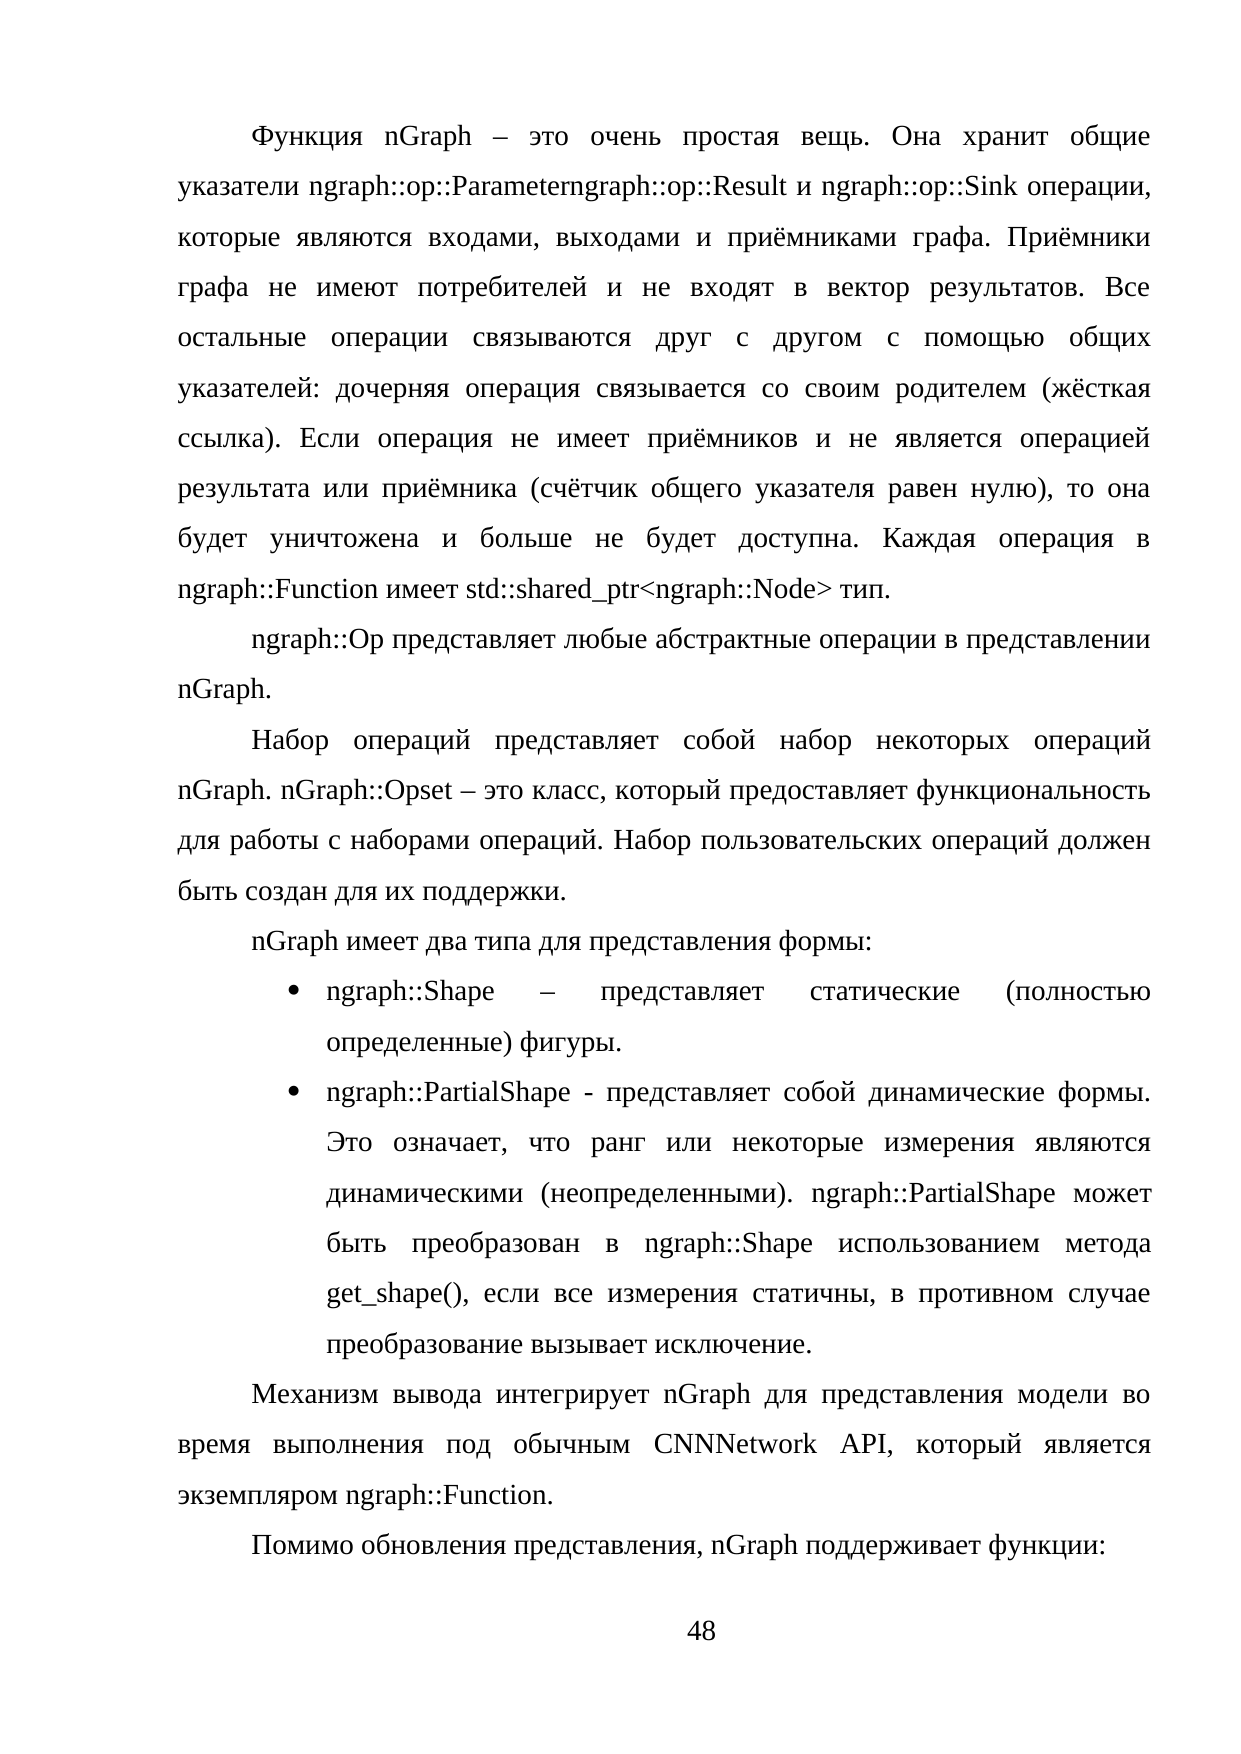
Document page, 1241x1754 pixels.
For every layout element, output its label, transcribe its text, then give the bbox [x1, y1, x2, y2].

list ngraph::Shape – представляет статические (полностью определенные) фигуры. [288, 973, 1152, 1057]
text Помимо обновления представления, nGraph поддерживает функции: [177, 1527, 1152, 1561]
text nGraph имеет два типа для представления формы: [177, 923, 1152, 957]
text Набор операций представляет собой набор некоторых операций nGraph. nGraph::Opset – это класс, который предоставляет функциональность для работы с наборами операций. Набор пользовательских операций должен быть создан для их поддержки. [177, 722, 1152, 906]
list ngraph::PartialShape - представляет собой динамические формы. Это означает, что ранг или некоторые измерения являются динамическими (неопределенными). ngraph::PartialShape может быть преобразован в ngraph::Shape использованием метода get_shape(), если все измерения статичны, в противном случае преобразование вызывает исключение. [288, 1074, 1152, 1359]
text Механизм вывода интегрирует nGraph для представления модели во время выполнения под обычным CNNNetwork API, который является экземпляром ngraph::Function. [177, 1376, 1152, 1510]
text Функция nGraph – это очень простая вещь. Она хранит общие указатели ngraph::op::Parameterngraph::op::Result и ngraph::op::Sink операции, которые являются входами, выходами и приёмниками графа. Приёмники графа не имеют потребителей и не входят в вектор результатов. Все остальные операции связываются друг с другом с помощью общих указателей: дочерняя операция связывается со своим родителем (жёсткая ссылка). Если операция не имеет приёмников и не является операцией результата или приёмника (счётчик общего указателя равен нулю), то она будет уничтожена и больше не будет доступна. Каждая операция в ngraph::Function имеет std::shared_ptr<ngraph::Node> тип. [177, 118, 1152, 604]
text ngraph::Op представляет любые абстрактные операции в представлении nGraph. [177, 621, 1152, 705]
